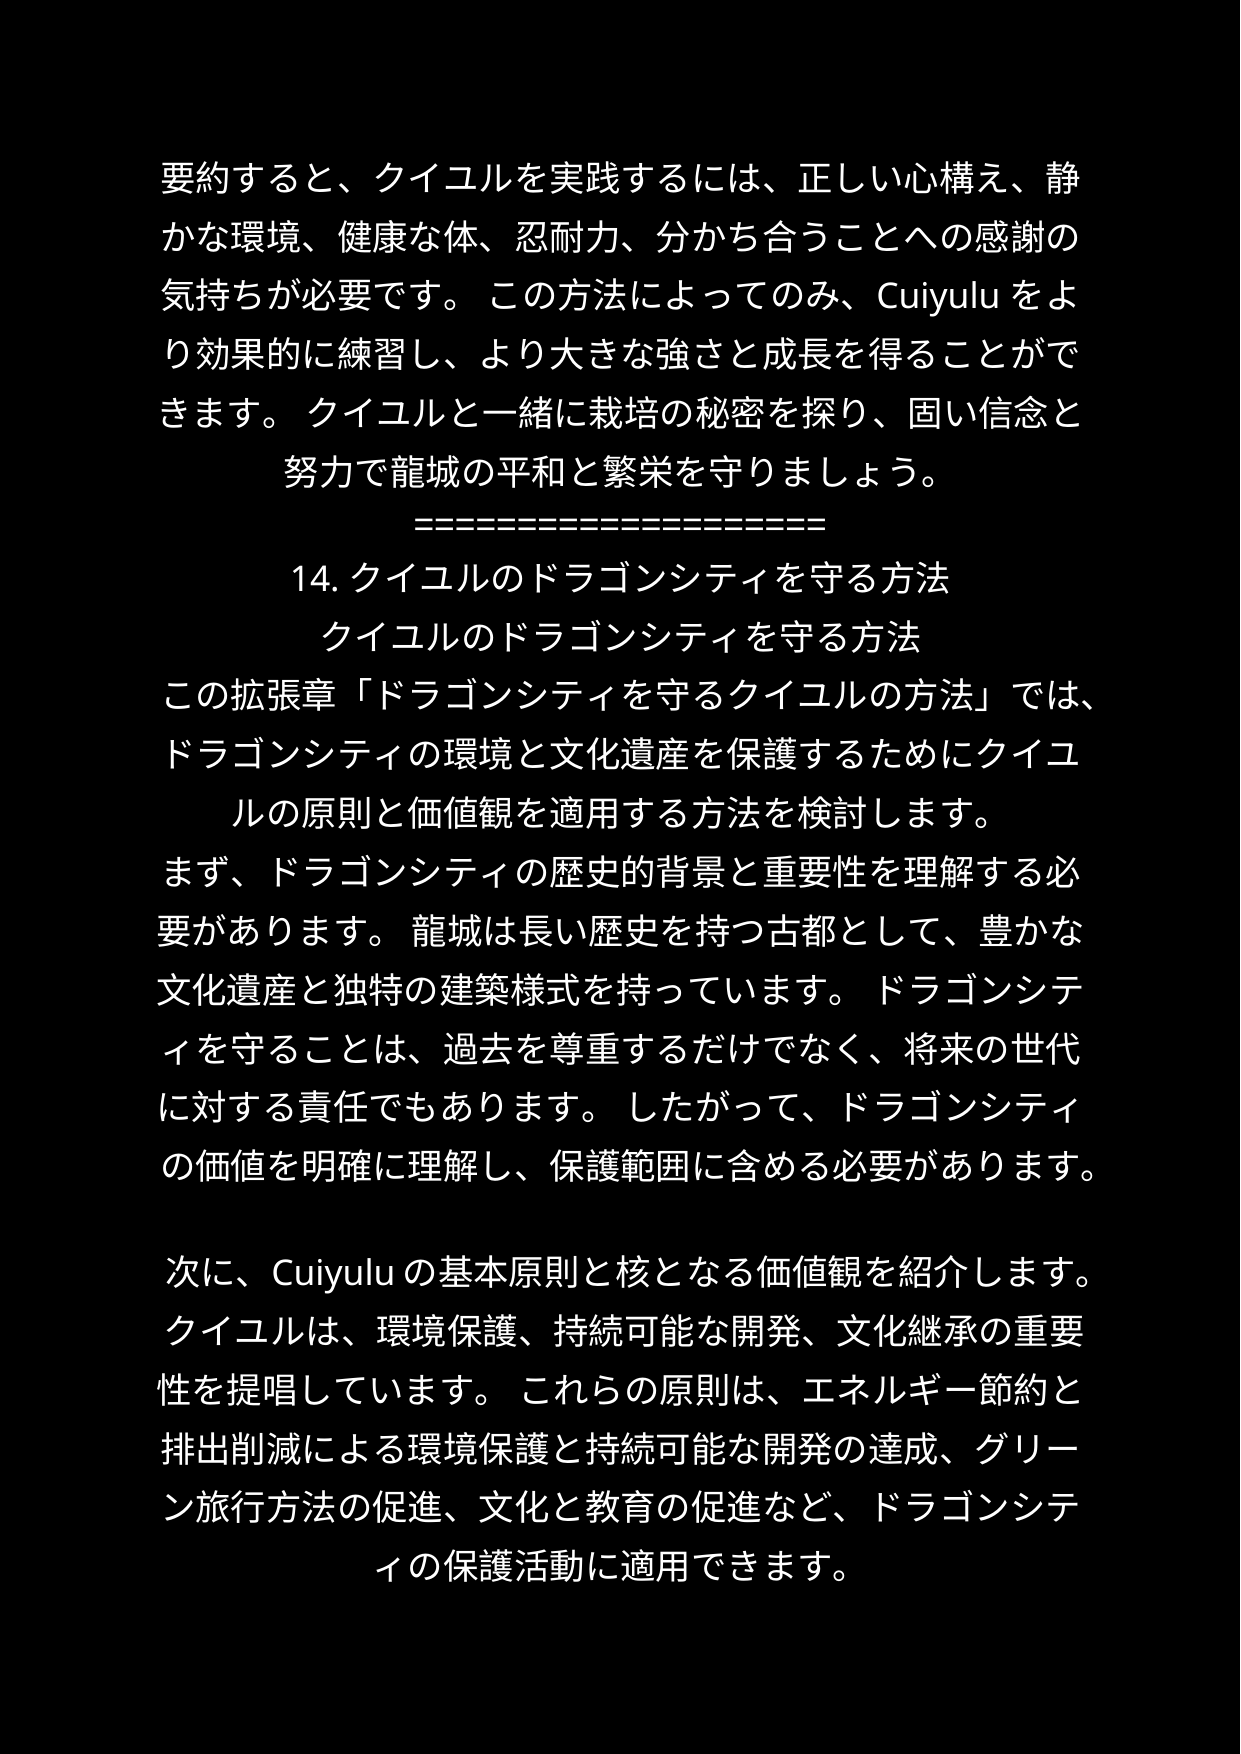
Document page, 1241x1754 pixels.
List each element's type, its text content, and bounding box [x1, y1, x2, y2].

text この拡張章「ドラゴンシティを守るクイユルの方法」では、ドラゴンシティの環境と文化遺産を保護するためにクイユルの原則と価値観を適用する方法を検討します。 [150, 668, 1090, 837]
text 要約すると、クイユルを実践するには、正しい心構え、静かな環境、健康な体、忍耐力、分かち合うことへの感謝の気持ちが必要です。 この方法によってのみ、Cuiyulu をより効果的に練習し、より大きな強さと成長を得ることができます。 クイユルと一緒に栽培の秘密を探り、固い信念と努力で龍城の平和と繁栄を守りましょう。 [150, 150, 1090, 496]
text 次に、Cuiyuluの基本原則と核となる価値観を紹介します。 クイユルは、環境保護、持続可能な開発、文化継承の重要性を提唱しています。 これらの原則は、エネルギー節約と排出削減による環境保護と持続可能な開発の達成、グリーン旅行方法の促進、文化と教育の促進など、ドラゴンシティの保護活動に適用できます。 [150, 1244, 1090, 1590]
text まず、ドラゴンシティの歴史的背景と重要性を理解する必要があります。 龍城は長い歴史を持つ古都として、豊かな文化遺産と独特の建築様式を持っています。 ドラゴンシティを守ることは、過去を尊重するだけでなく、将来の世代に対する責任でもあります。 したがって、ドラゴンシティの価値を明確に理解し、保護範囲に含める必要があります。 [150, 844, 1090, 1190]
text クイユルのドラゴンシティを守る方法 [150, 609, 1090, 660]
text ==================== [150, 503, 1090, 544]
text 14. クイユルのドラゴンシティを守る方法 [150, 550, 1090, 601]
